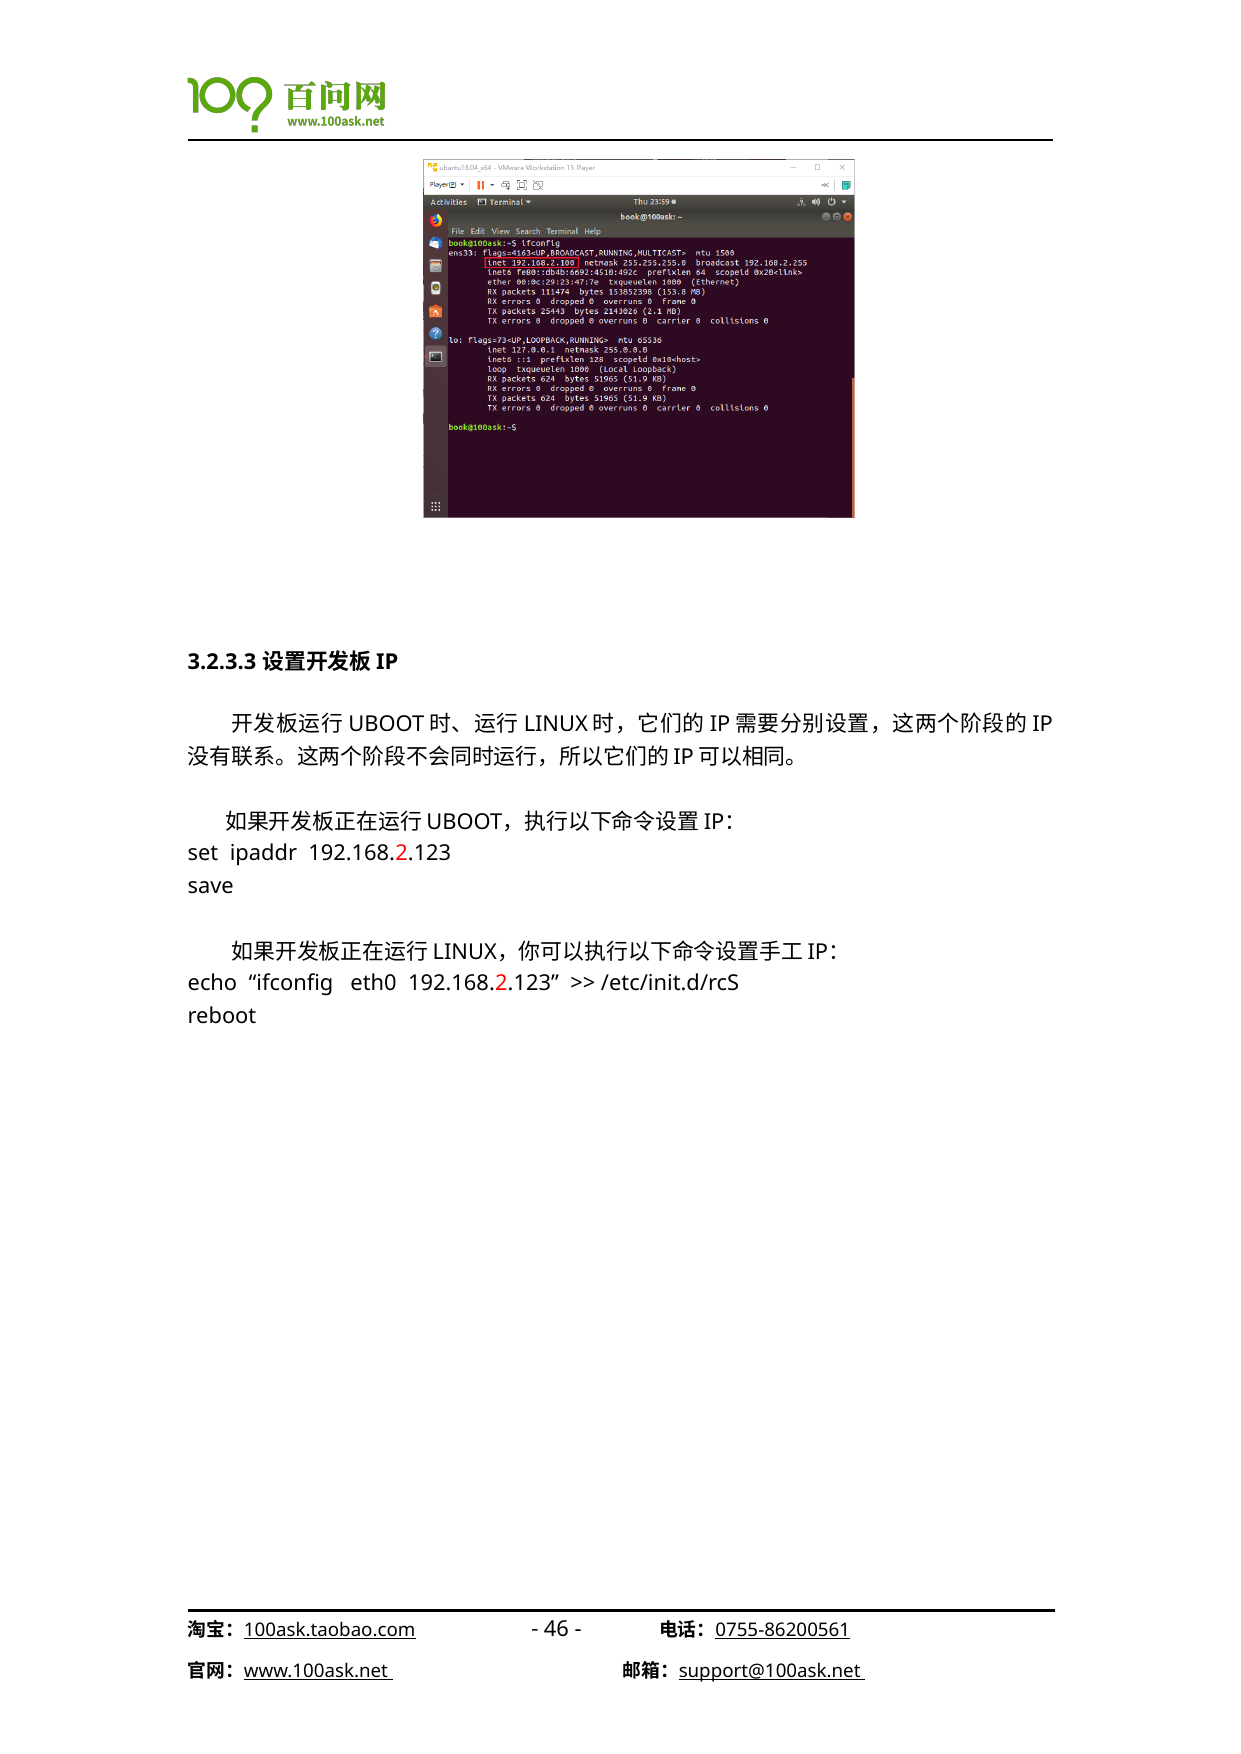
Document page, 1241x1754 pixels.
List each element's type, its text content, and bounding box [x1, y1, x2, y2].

list 如果开发板正在运行UBOOT，执行以下命令设置IP： [225, 803, 1053, 836]
picture [423, 159, 855, 518]
text set ipaddr 192.168.2.123 [187, 836, 1053, 868]
subtitle 3.2.3.3 设置开发板IP [187, 643, 1053, 676]
picture [187, 77, 386, 138]
text save [187, 868, 1053, 901]
text echo “ifconfig eth0 192.168.2.123” >> /etc/init.d/rcS [187, 966, 1053, 998]
text reboot [187, 998, 1053, 1031]
text 开发板运行UBOOT时、运行LINUX时，它们的IP需要分别设置，这两个阶段的IP没有联系。这两个阶段不会同时运行，所以它们的IP可以相同。 [187, 706, 1053, 771]
text 如果开发板正在运行LINUX，你可以执行以下命令设置手工IP： [187, 933, 1053, 966]
